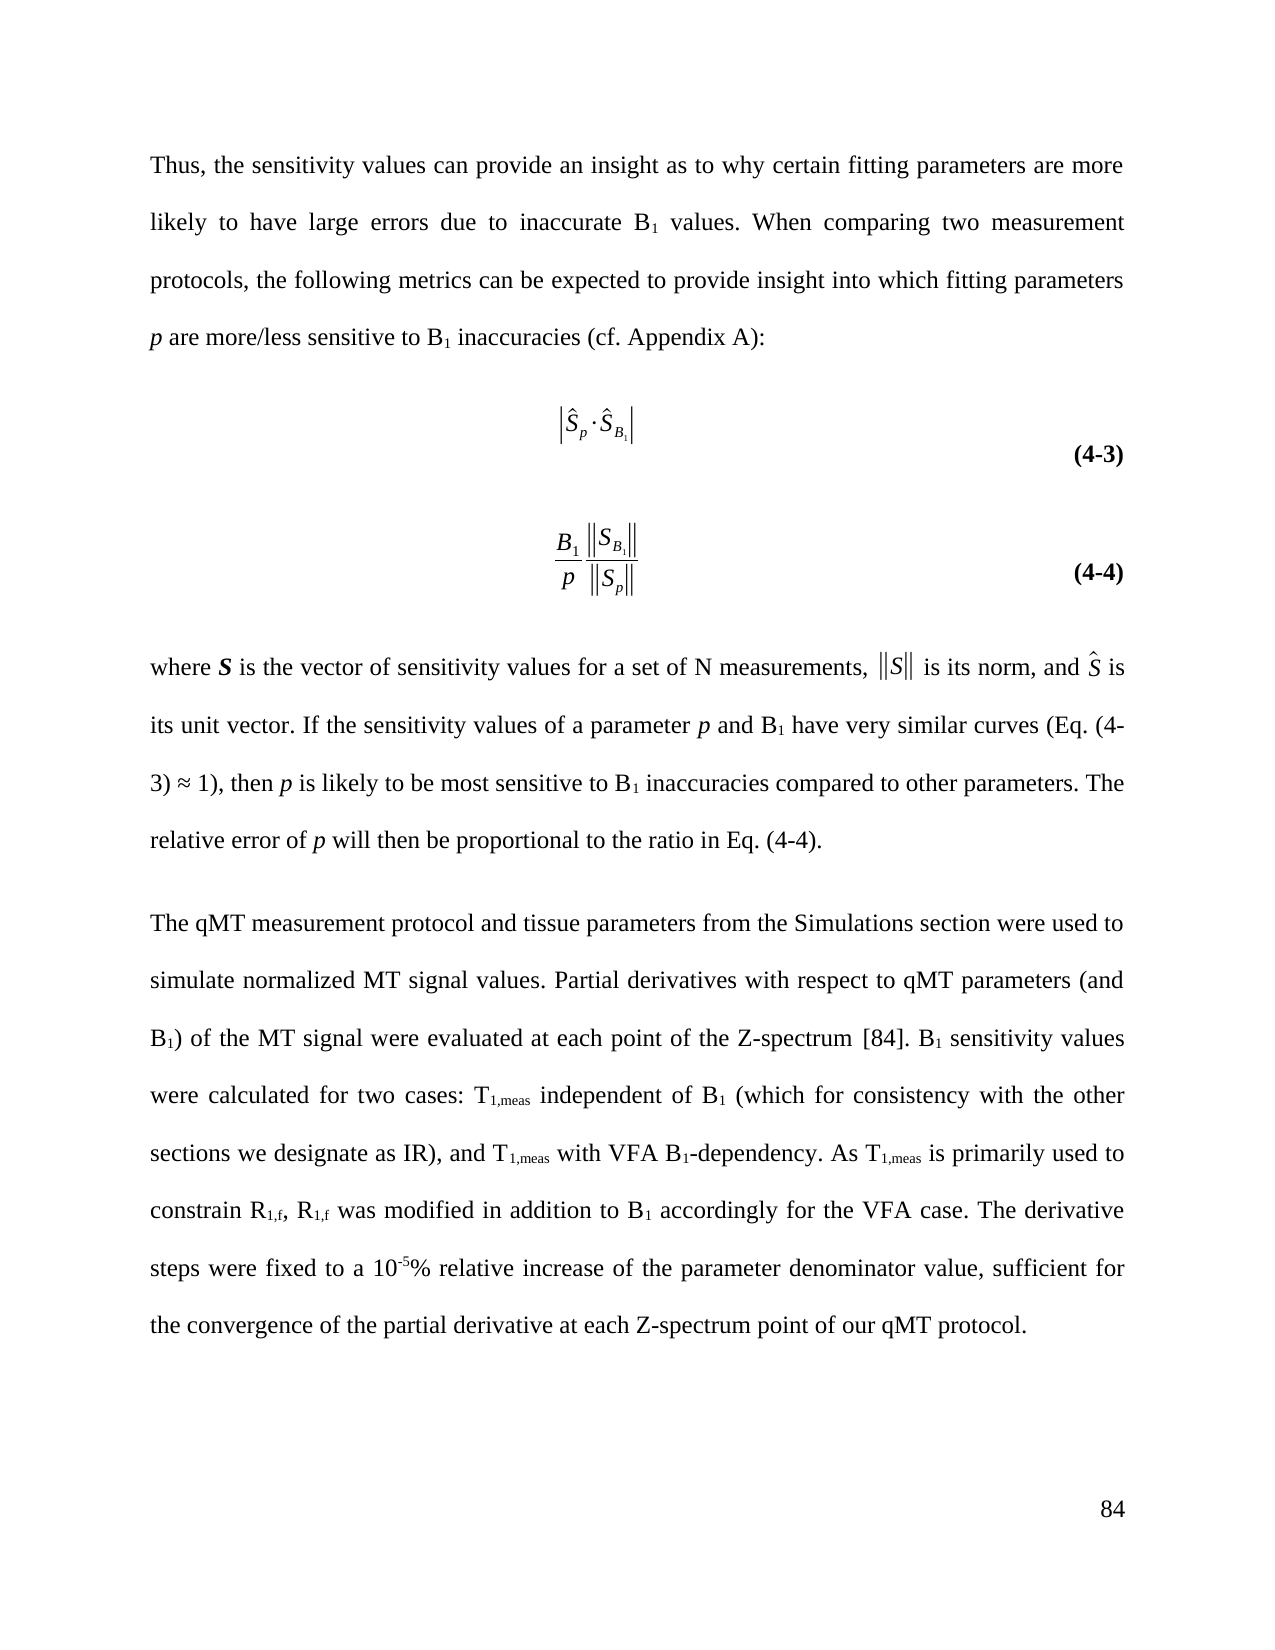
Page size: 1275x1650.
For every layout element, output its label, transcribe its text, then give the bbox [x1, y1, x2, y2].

table_cell (4-4) [1043, 522, 1135, 651]
text Thus, the sensitivity values can provide an insight as to why certain fitting parameters are more likely to have large errors due to inaccurate B1 values. When comparing two measurement protocols, the following metrics can be expected to provide insight into which fitting parameters p are more/less sensitive to B1 inaccuracies (cf. Appendix A): [150, 150, 1125, 351]
table_header [150, 405, 1043, 522]
table_header (4-3) [1043, 405, 1135, 522]
text The qMT measurement protocol and tissue parameters from the Simulations section were used to simulate normalized MT signal values. Partial derivatives with respect to qMT parameters (and B1) of the MT signal were evaluated at each point of the Z-spectrum [84]. B1 sensitivity values were calculated for two cases: T1,meas independent of B1 (which for consistency with the other sections we designate as IR), and T1,meas with VFA B1-dependency. As T1,meas is primarily used to constrain R1,f, R1,f was modified in addition to B1 accordingly for the VFA case. The derivative steps were fixed to a 10-5% relative increase of the parameter denominator value, sufficient for the convergence of the partial derivative at each Z-spectrum point of our qMT protocol. [150, 908, 1125, 1339]
text where S is the vector of sensitivity values for a set of N measurements, is its norm, and is its unit vector. If the sensitivity values of a parameter p and B1 have very similar curves (Eq. (4-3) ≈ 1), then p is likely to be most sensitive to B1 inaccuracies compared to other parameters. The relative error of p will then be proportional to the ratio in Eq. (4-4). [150, 651, 1125, 854]
table_cell [150, 522, 1043, 651]
